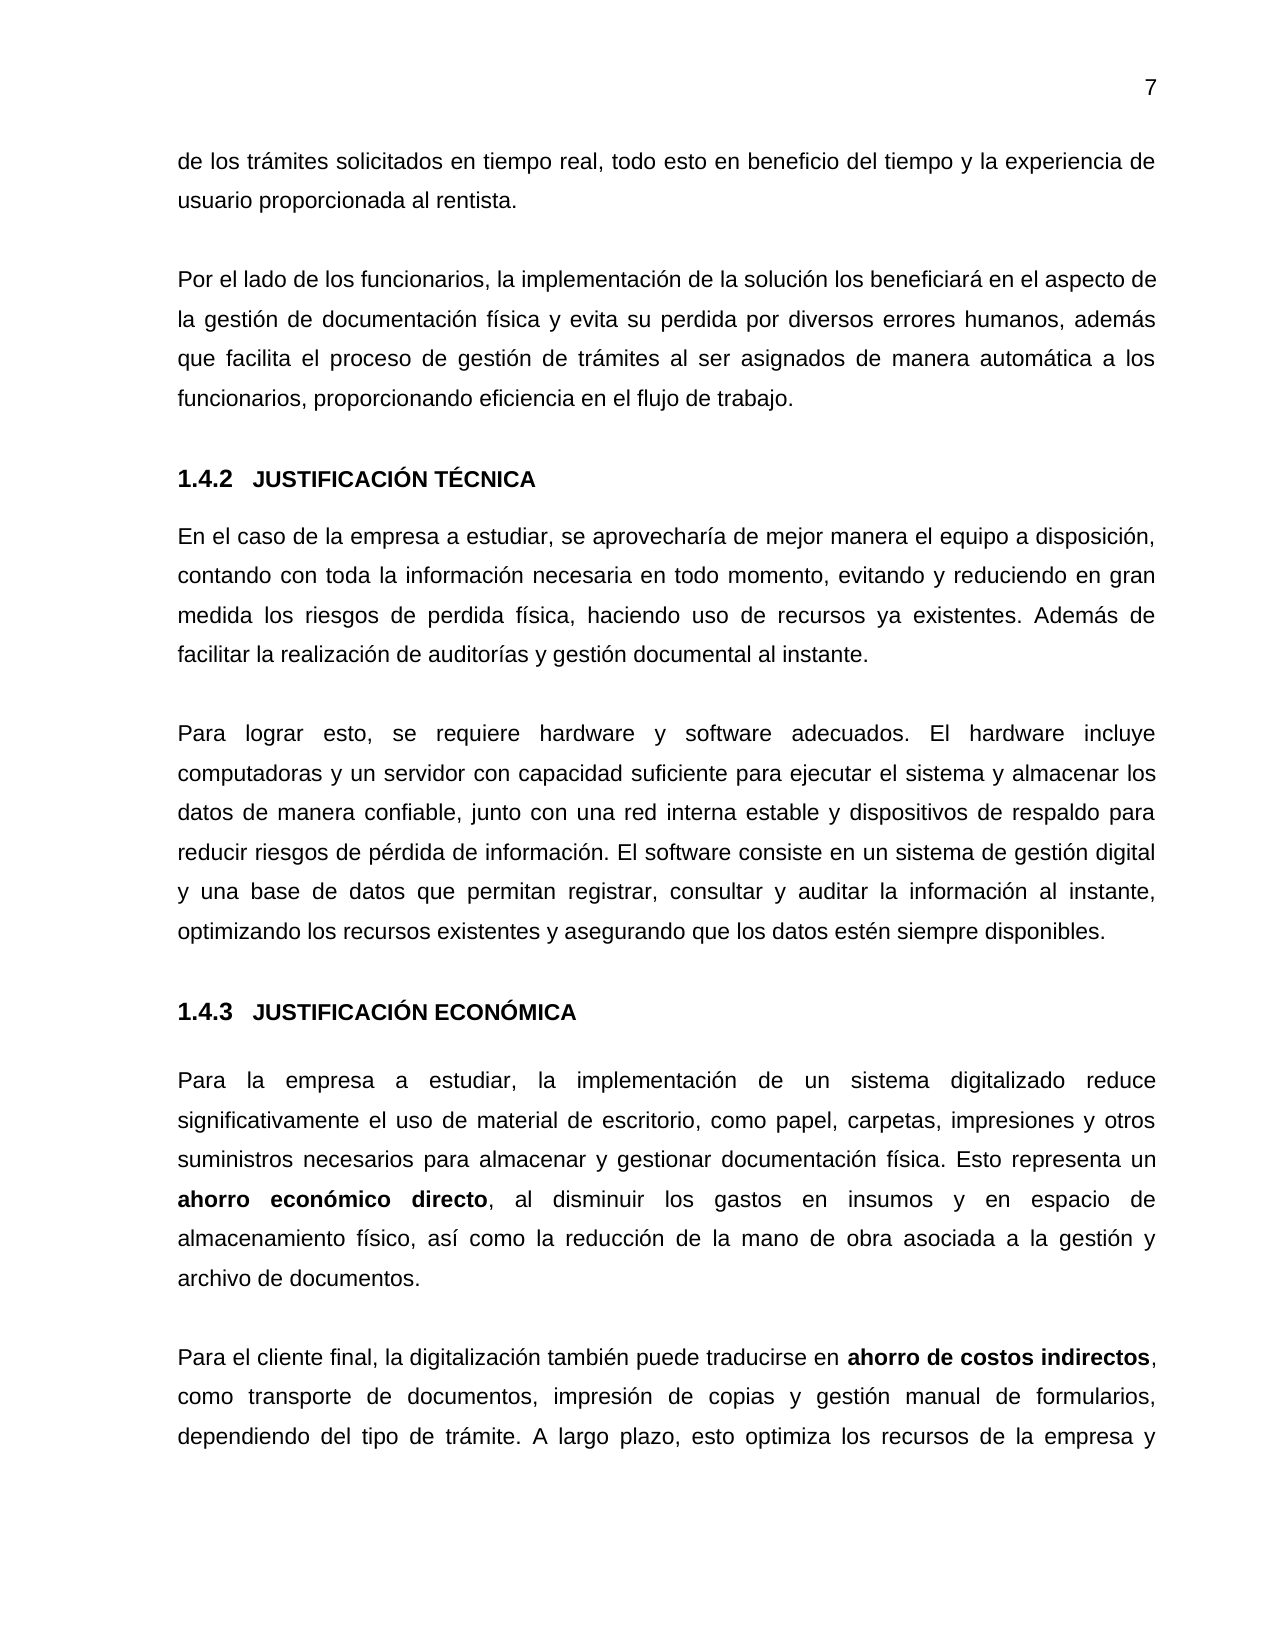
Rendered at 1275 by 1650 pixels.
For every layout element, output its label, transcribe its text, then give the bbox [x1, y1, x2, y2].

subtitle JUSTIFICACIÓN ECONÓMICA [177, 997, 1157, 1026]
text Por el lado de los funcionarios, la implementación de la solución los beneficiará en el aspecto de la gestión de documentación física y evita su perdida por diversos errores humanos, además que facilita el proceso de gestión de trámites al ser asignados de manera automática a los funcionarios, proporcionando eficiencia en el flujo de trabajo. [177, 266, 1157, 411]
text Para la empresa a estudiar, la implementación de un sistema digitalizado reduce significativamente el uso de material de escritorio, como papel, carpetas, impresiones y otros suministros necesarios para almacenar y gestionar documentación física. Esto representa un ahorro económico directo, al disminuir los gastos en insumos y en espacio de almacenamiento físico, así como la reducción de la mano de obra asociada a la gestión y archivo de documentos. [177, 1067, 1157, 1291]
subtitle JUSTIFICACIÓN TÉCNICA [177, 463, 1157, 492]
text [177, 148, 1157, 213]
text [177, 1344, 1157, 1449]
text Para lograr esto, se requiere hardware y software adecuados. El hardware incluye computadoras y un servidor con capacidad suficiente para ejecutar el sistema y almacenar los datos de manera confiable, junto con una red interna estable y dispositivos de respaldo para reducir riesgos de pérdida de información. El software consiste en un sistema de gestión digital y una base de datos que permitan registrar, consultar y auditar la información al instante, optimizando los recursos existentes y asegurando que los datos estén siempre disponibles. [177, 720, 1157, 944]
text En el caso de la empresa a estudiar, se aprovecharía de mejor manera el equipo a disposición, contando con toda la información necesaria en todo momento, evitando y reduciendo en gran medida los riesgos de perdida física, haciendo uso de recursos ya existentes. Además de facilitar la realización de auditorías y gestión documental al instante. [177, 523, 1157, 668]
